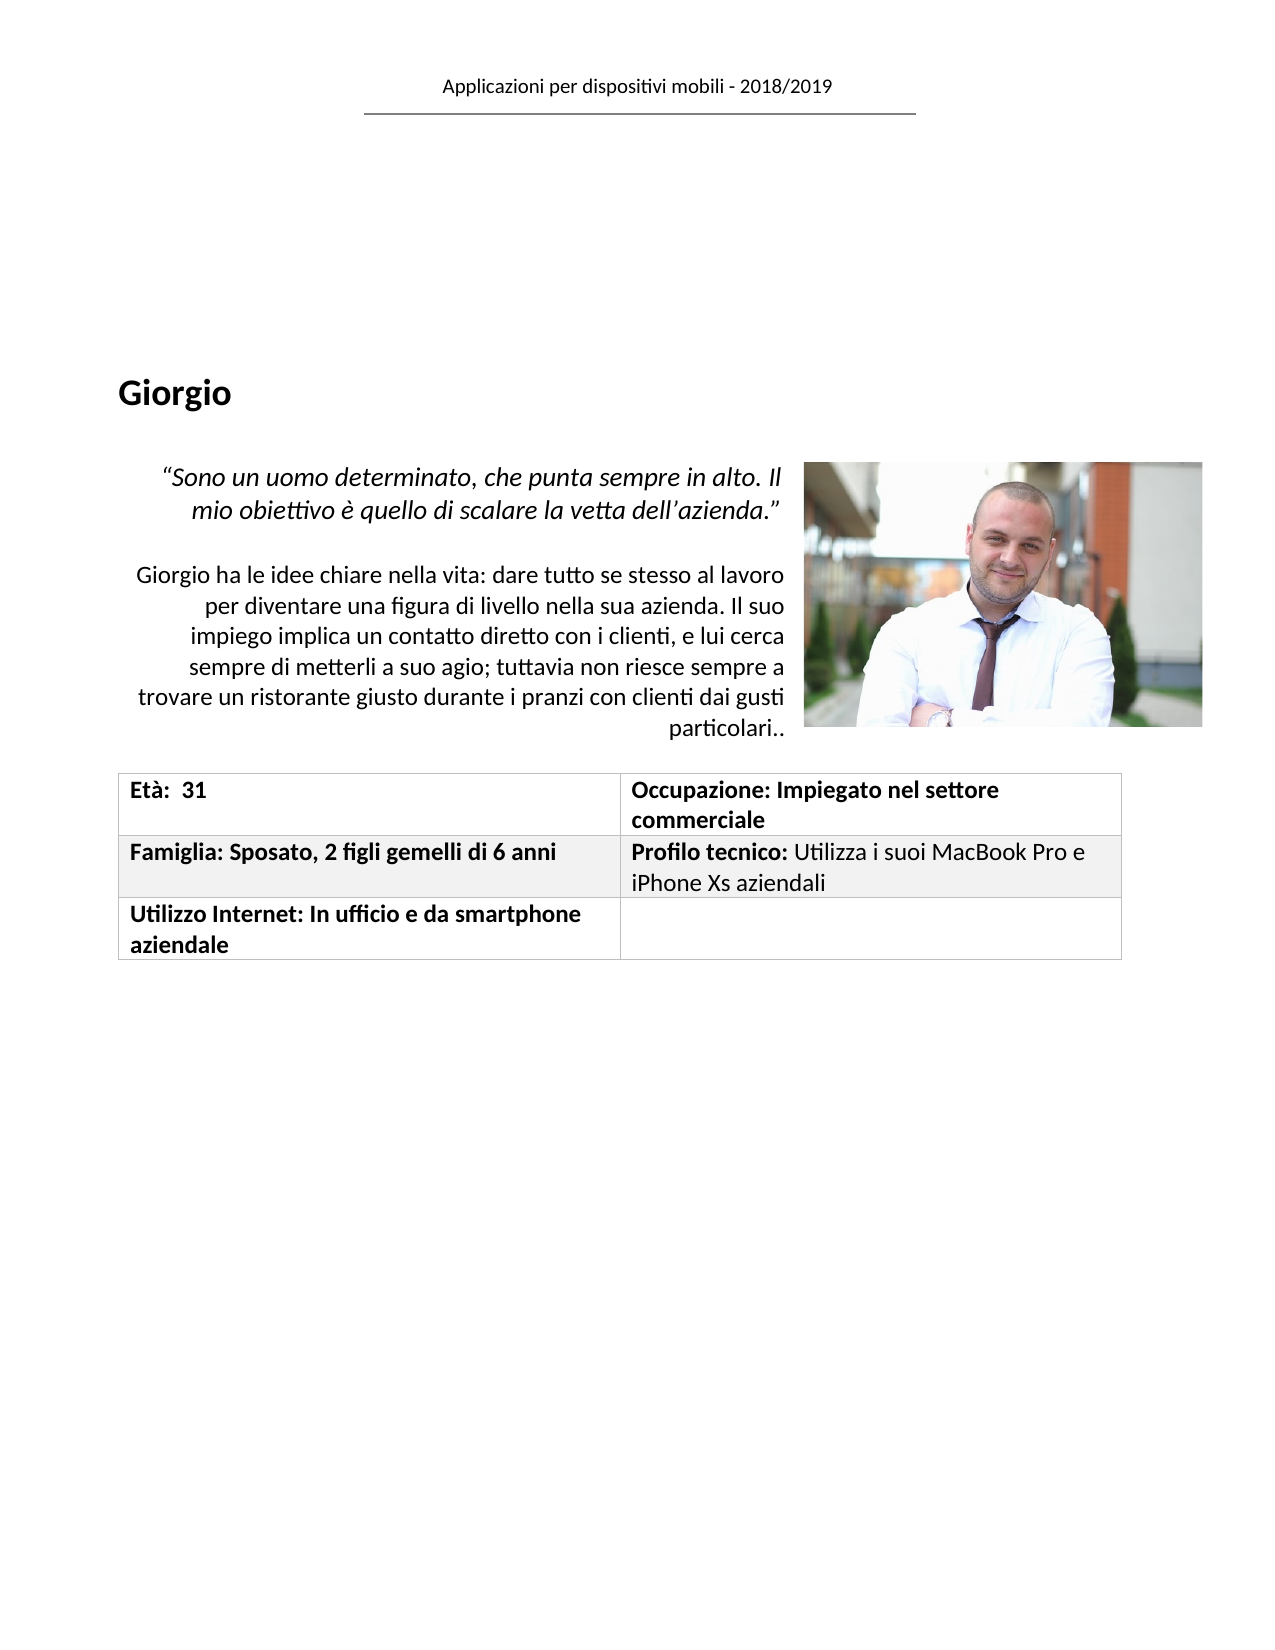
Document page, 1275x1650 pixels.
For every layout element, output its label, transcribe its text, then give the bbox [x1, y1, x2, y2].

text Giorgio [118, 369, 1157, 414]
picture [803, 462, 1203, 727]
table_header Occupazione: Impiegato nel settore commerciale [621, 774, 1121, 835]
text Giorgio ha le idee chiare nella vita: dare tutto se stesso al lavoro per diventare una figura di livello nella sua azienda. Il suo impiego implica un contatto diretto con i clienti, e lui cerca sempre di metterli a suo agio; tuttavia non riesce sempre a trovare un ristorante giusto durante i pranzi con clienti dai gusti particolari.. [118, 559, 1157, 743]
table_header Età: 31 [119, 774, 620, 835]
table_cell Utilizzo Internet: In ufficio e da smartphone aziendale [119, 898, 620, 959]
table_cell [621, 898, 1121, 959]
text “Sono un uomo determinato, che punta sempre in alto. Il mio obiettivo è quello di scalare la vetta dell’azienda.” [118, 460, 1157, 526]
table_cell Profilo tecnico: Utilizza i suoi MacBook Pro e iPhone Xs aziendali [621, 836, 1121, 897]
table_cell Famiglia: Sposato, 2 figli gemelli di 6 anni [119, 836, 620, 897]
